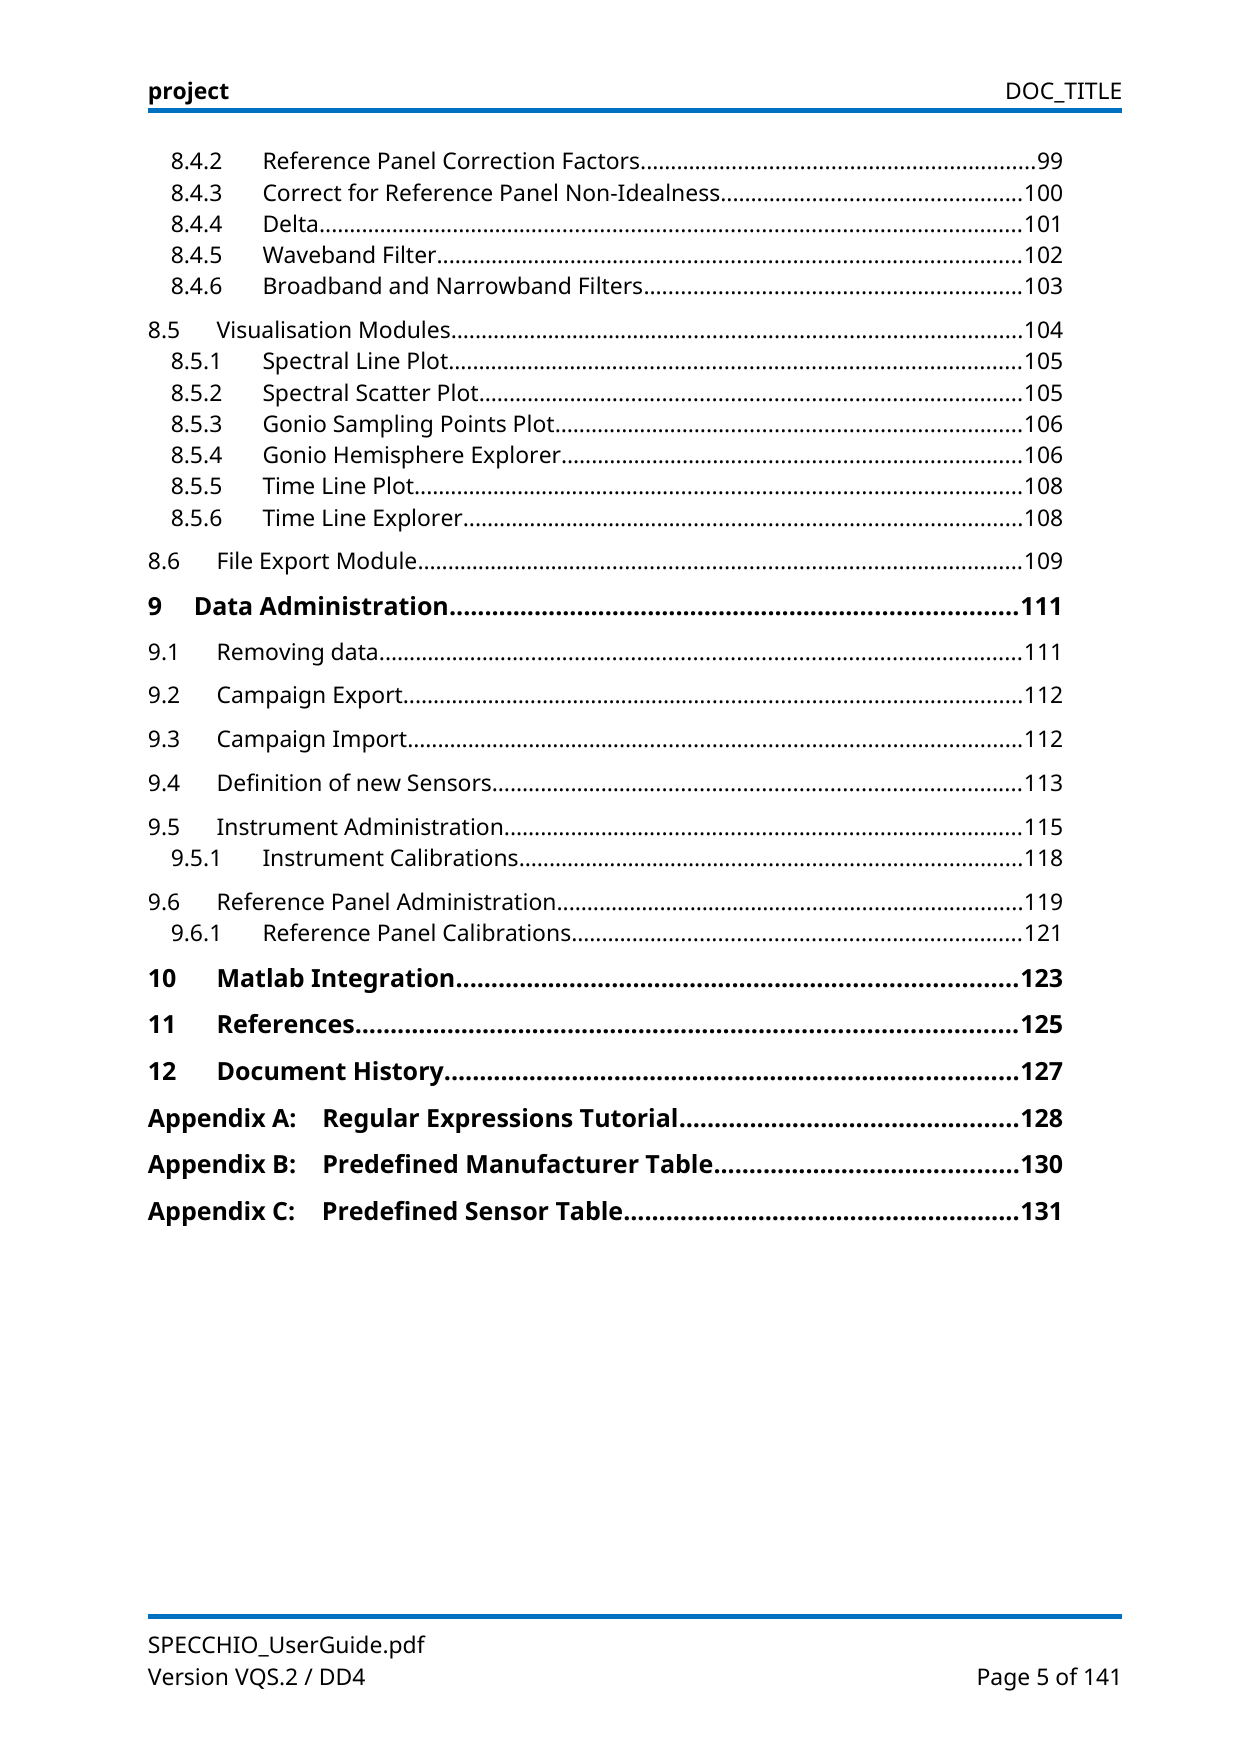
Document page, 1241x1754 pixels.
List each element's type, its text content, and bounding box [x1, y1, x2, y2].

text 8.4.3 Correct for Reference Panel Non-Idealness 100 [171, 176, 1122, 208]
text 8.5.6 Time Line Explorer 108 [171, 501, 1122, 533]
text 9.5.1 Instrument Calibrations 118 [171, 842, 1122, 873]
text 8.4.6 Broadband and Narrowband Filters 103 [171, 270, 1122, 301]
text 8.4.5 Waveband Filter 102 [171, 239, 1122, 270]
text 9.5 Instrument Administration 115 [148, 811, 1122, 842]
text 8.5.1 Spectral Line Plot 105 [171, 345, 1122, 376]
text 9.1 Removing data 111 [148, 636, 1122, 667]
text 8.5.2 Spectral Scatter Plot 105 [171, 376, 1122, 408]
text 8.4.2 Reference Panel Correction Factors 99 [171, 145, 1122, 176]
text 8.5.5 Time Line Plot 108 [171, 470, 1122, 501]
text 8.4.4 Delta 101 [171, 208, 1122, 239]
text Appendix B: Predefined Manufacturer Table 130 [148, 1147, 1122, 1181]
text 8.5 Visualisation Modules 104 [148, 314, 1122, 345]
text 10 Matlab Integration 123 [148, 961, 1122, 994]
text 9.2 Campaign Export 112 [148, 679, 1122, 711]
text 11 References 125 [148, 1007, 1122, 1041]
text 9 Data Administration 111 [148, 589, 1122, 623]
text 9.4 Definition of new Sensors 113 [148, 767, 1122, 798]
text 9.3 Campaign Import 112 [148, 723, 1122, 754]
text 9.6 Reference Panel Administration 119 [148, 886, 1122, 917]
text 8.5.4 Gonio Hemisphere Explorer 106 [171, 439, 1122, 470]
text Appendix A: Regular Expressions Tutorial 128 [148, 1100, 1122, 1134]
text 9.6.1 Reference Panel Calibrations 121 [171, 917, 1122, 948]
text 8.5.3 Gonio Sampling Points Plot 106 [171, 408, 1122, 439]
text Appendix C: Predefined Sensor Table 131 [148, 1193, 1122, 1227]
text 8.6 File Export Module 109 [148, 545, 1122, 576]
text 12 Document History 127 [148, 1054, 1122, 1088]
